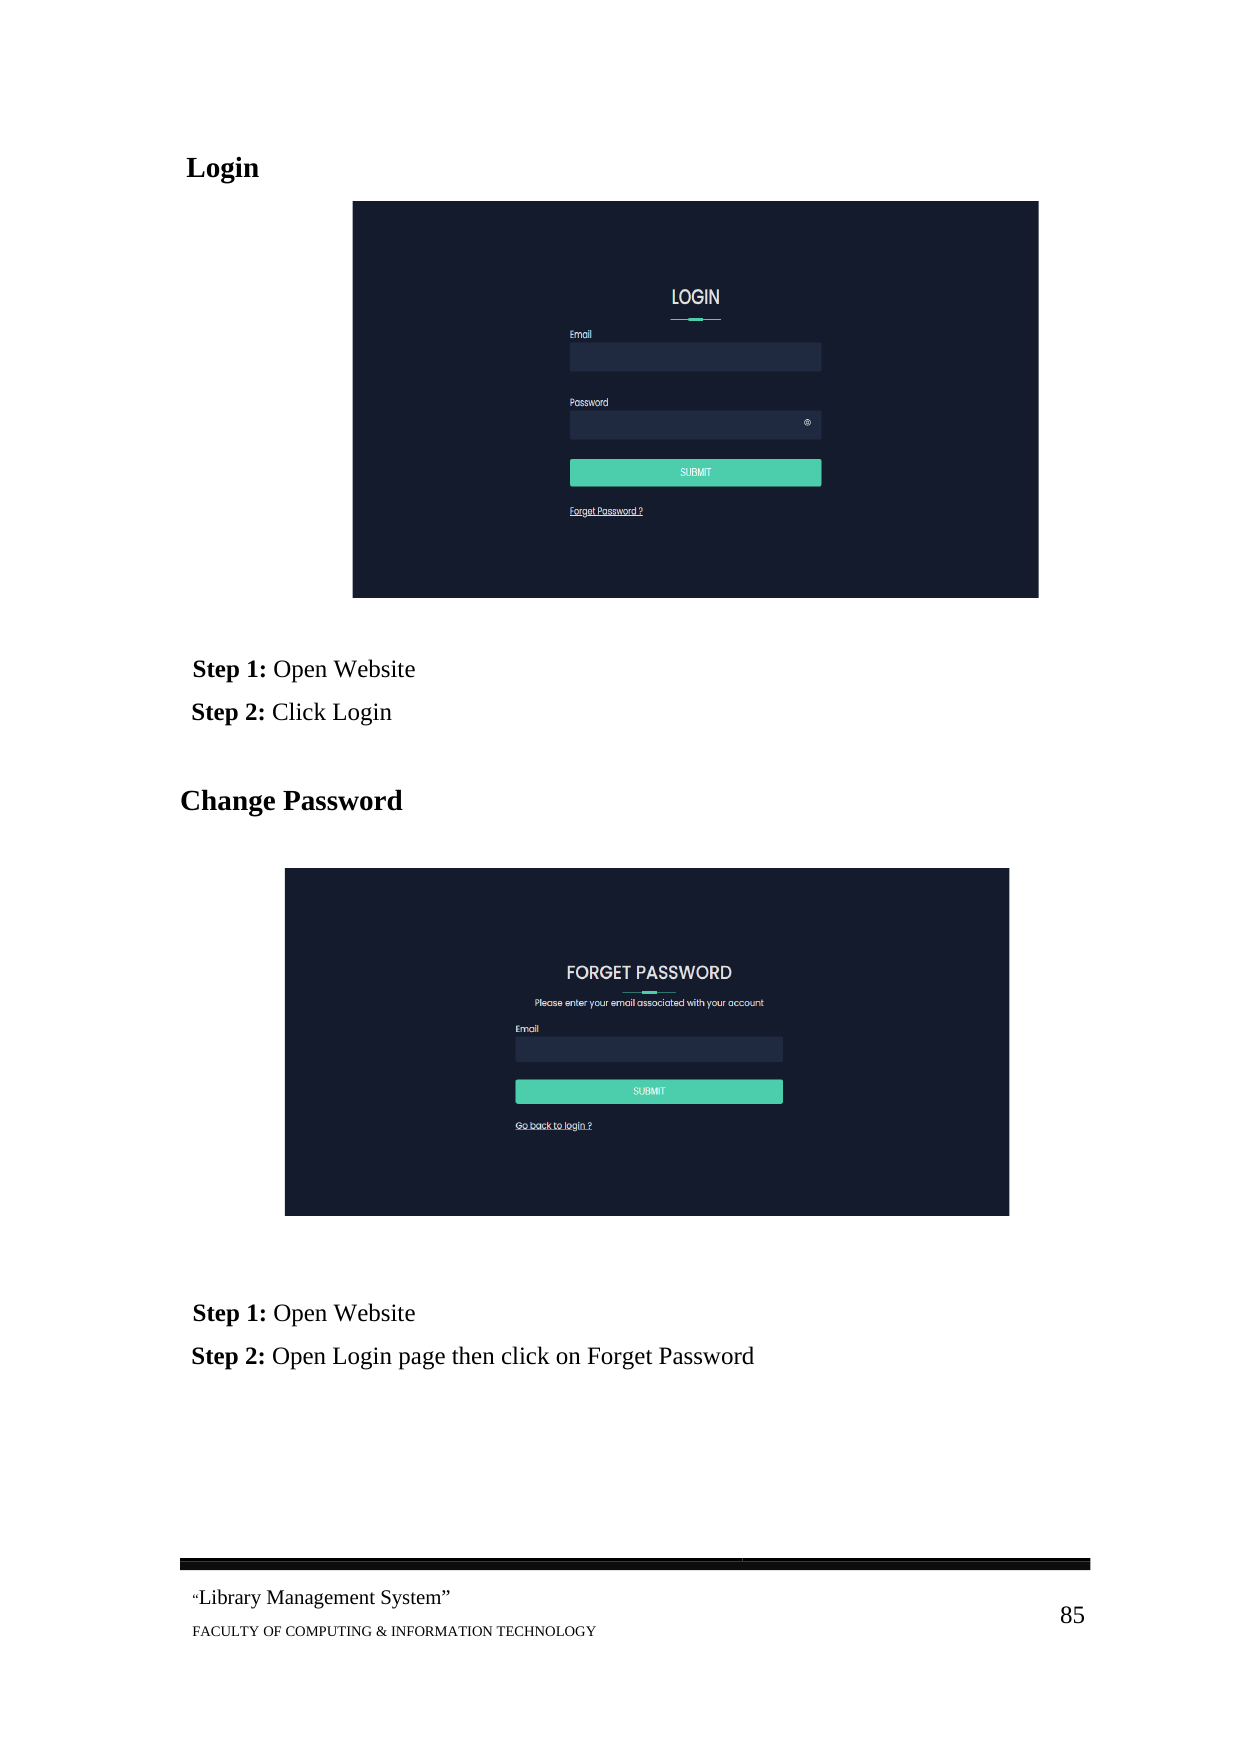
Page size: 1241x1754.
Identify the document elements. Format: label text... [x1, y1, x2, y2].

text Step 2: Open Login page then click on Forget Password [191, 1341, 1090, 1370]
text Step 2: Click Login [191, 697, 1090, 726]
text Step 1: Open Website [180, 654, 1090, 683]
text Step 1: Open Website [180, 1298, 1090, 1327]
text Login [180, 150, 1090, 183]
picture [352, 201, 1039, 598]
picture [284, 868, 1010, 1216]
text Change Password [180, 783, 1090, 817]
